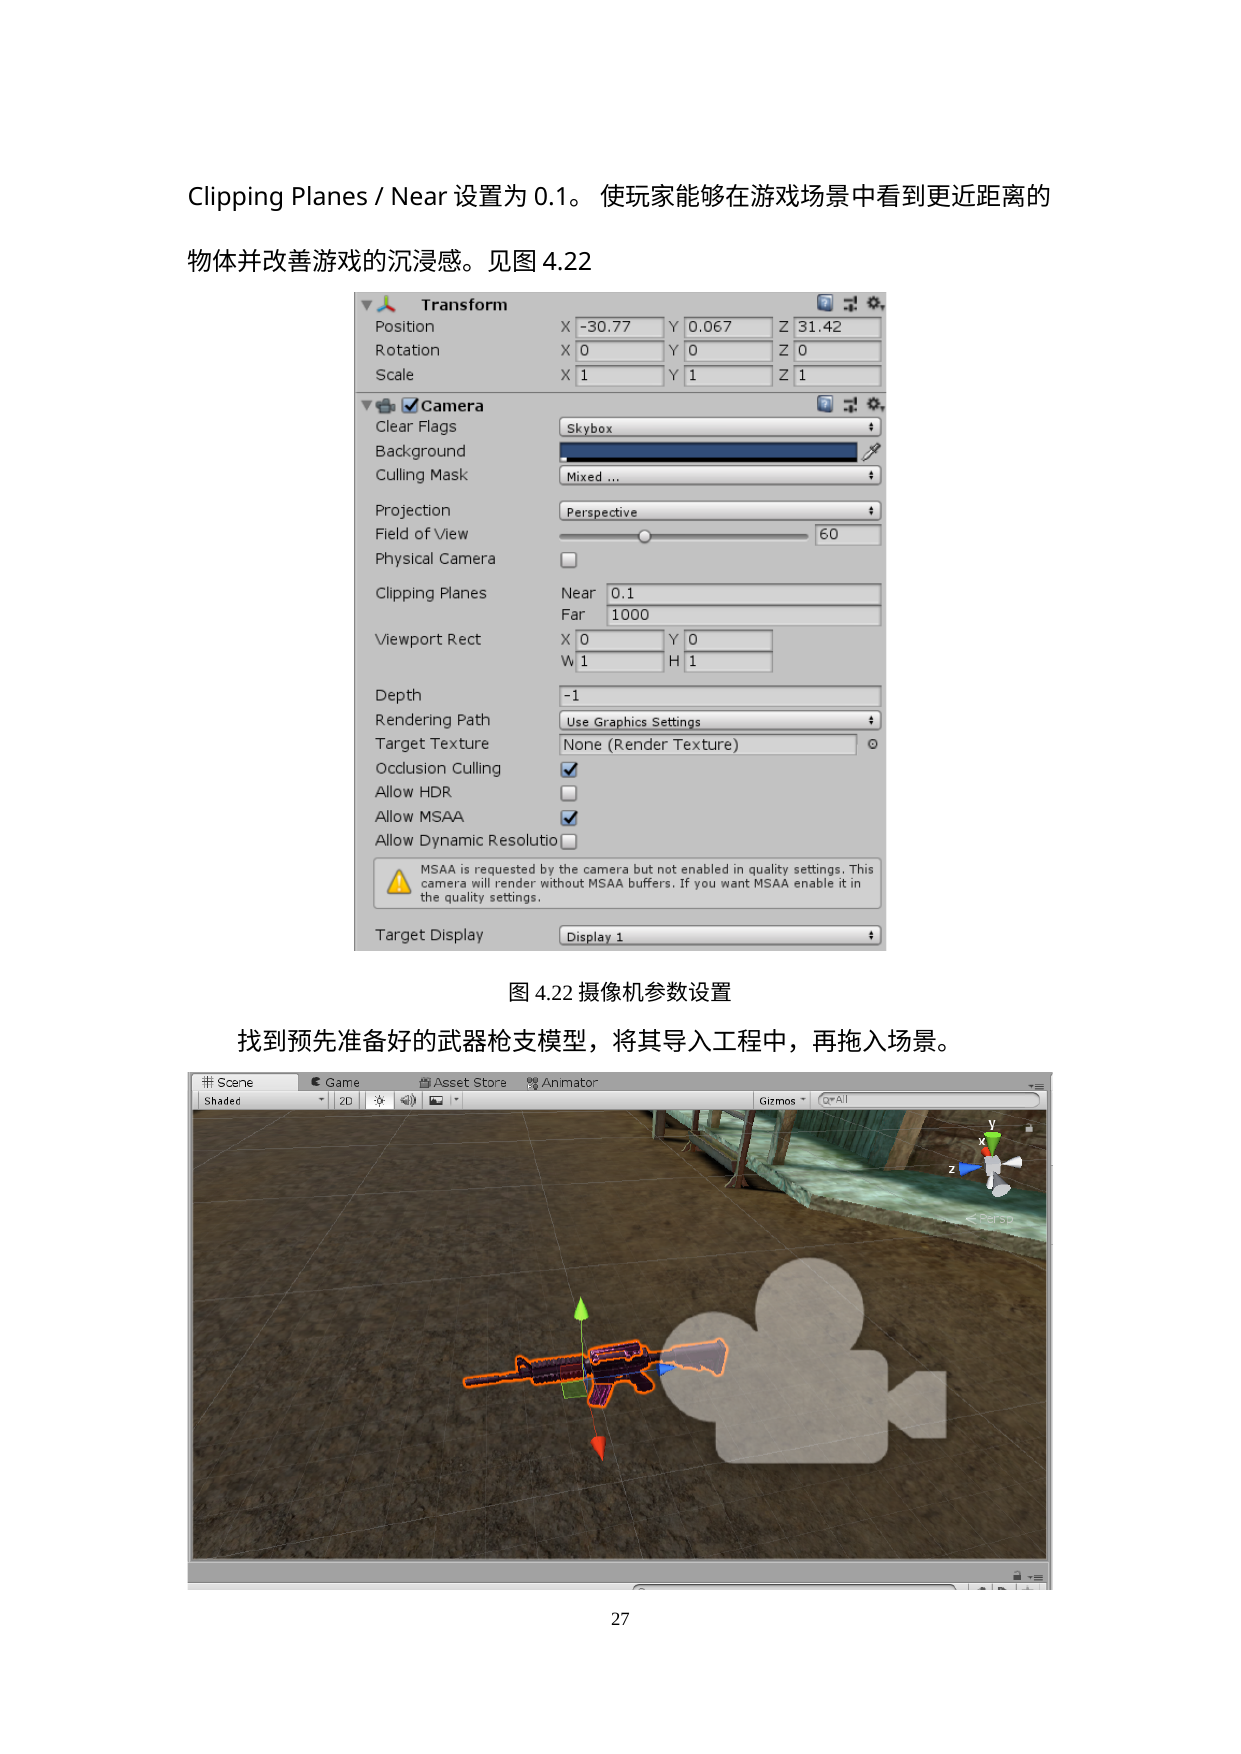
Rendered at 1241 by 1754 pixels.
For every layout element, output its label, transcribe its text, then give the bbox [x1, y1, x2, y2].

picture [354, 292, 887, 951]
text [187, 162, 1053, 292]
text 找到预先准备好的武器枪支模型，将其导入工程中，再拖入场景。 [187, 1007, 1053, 1072]
picture [187, 1072, 1053, 1590]
text 图4.22 摄像机参数设置 [187, 974, 1053, 1007]
